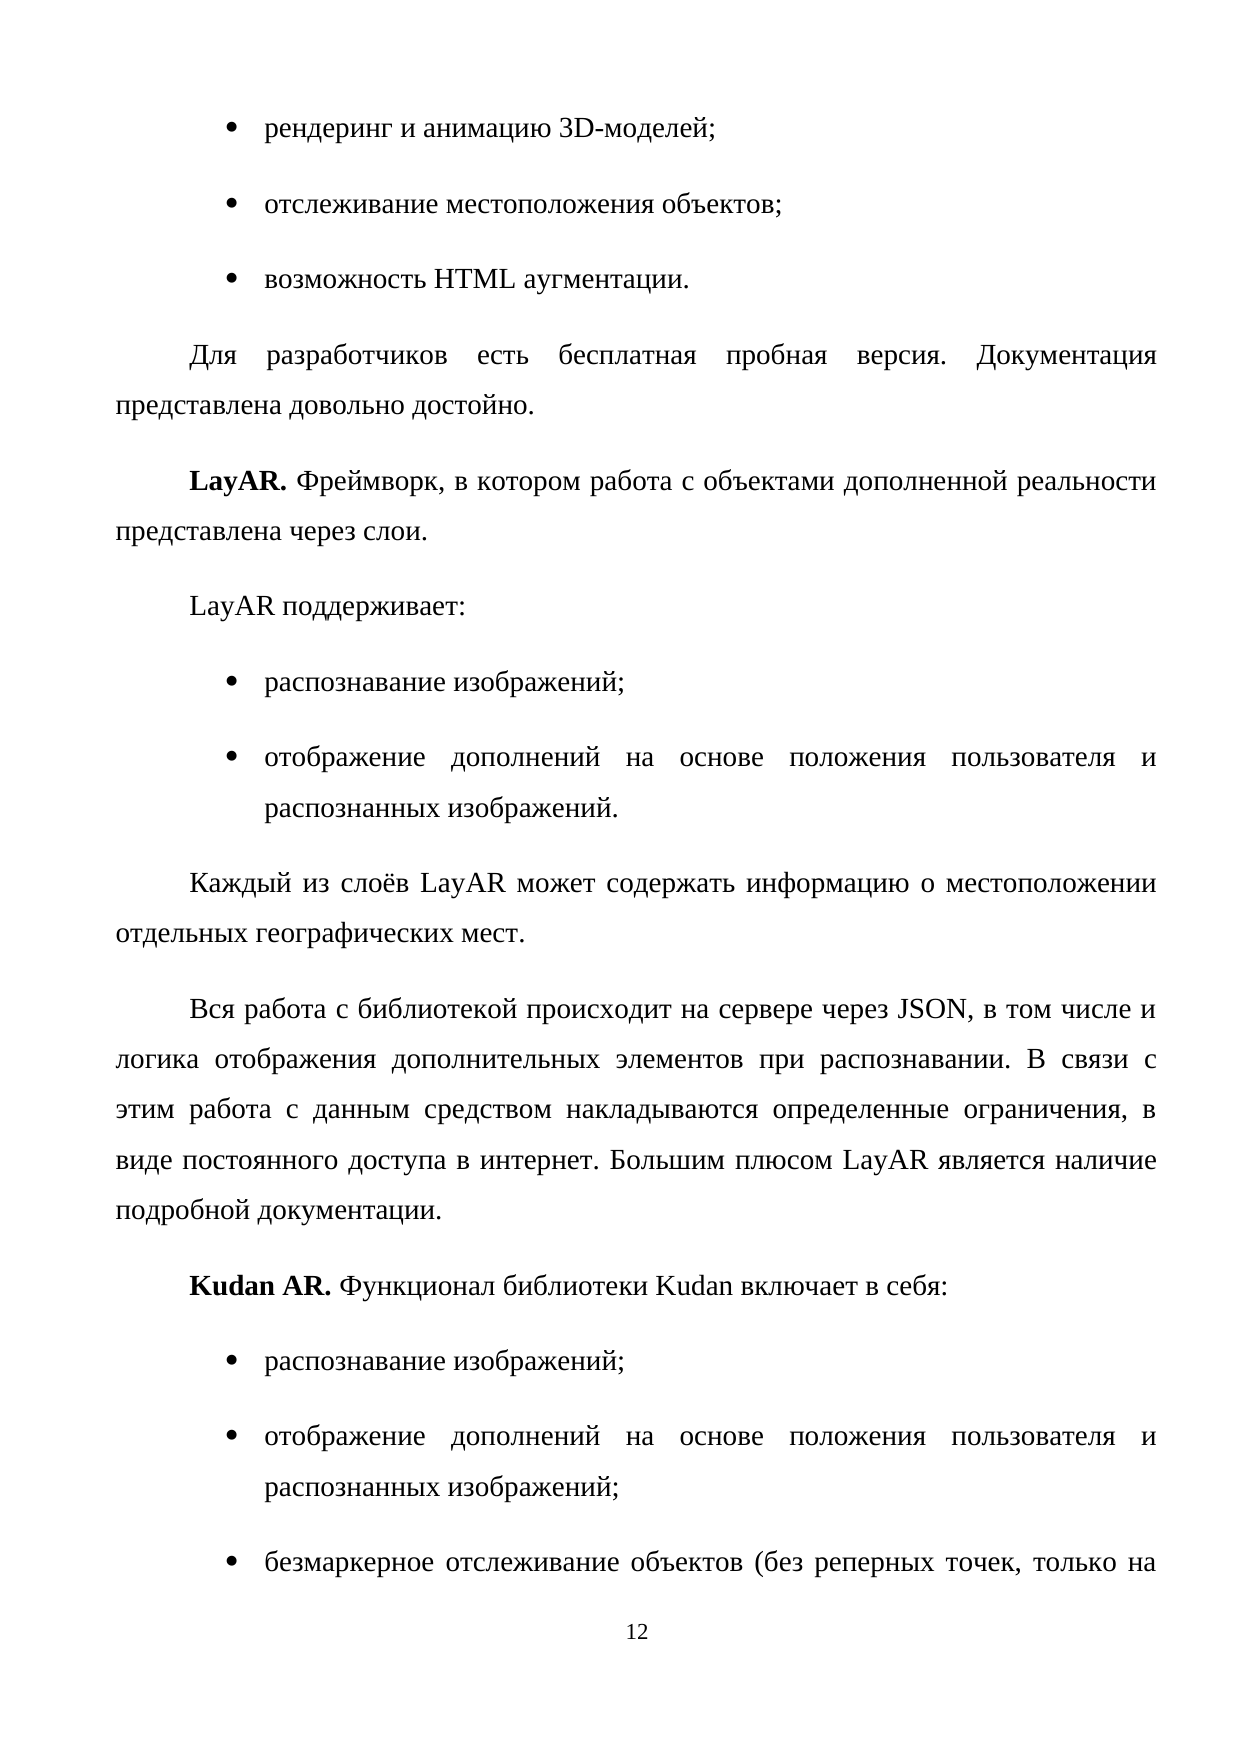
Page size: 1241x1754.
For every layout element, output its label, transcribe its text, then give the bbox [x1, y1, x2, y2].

text Kudan AR. Функционал библиотеки Kudan включает в себя: [115, 1268, 1158, 1301]
text Вся работа с библиотекой происходит на сервере через JSON, в том числе и логика отображения дополнительных элементов при распознавании. В связи с этим работа с данным средством накладываются определенные ограничения, в виде постоянного доступа в интернет. Большим плюсом LayAR является наличие подробной документации. [115, 991, 1158, 1226]
list рендеринг и анимацию 3D-моделей; [227, 110, 1158, 144]
list возможность HTML аугментации. [227, 261, 1158, 295]
text Каждый из слоёв LayAR может содержать информацию о местоположении отдельных географических мест. [115, 865, 1158, 949]
list отслеживание местоположения объектов; [227, 186, 1158, 219]
list распознавание изображений; [227, 1343, 1158, 1377]
list отображение дополнений на основе положения пользователя и распознанных изображений; [227, 1418, 1158, 1502]
text LayAR поддерживает: [115, 588, 1158, 622]
text Для разработчиков есть бесплатная пробная версия. Документация представлена довольно достойно. [115, 337, 1158, 421]
list распознавание изображений; [227, 664, 1158, 697]
list отображение дополнений на основе положения пользователя и распознанных изображений. [227, 739, 1158, 823]
text LayAR. Фреймворк, в котором работа с объектами дополненной реальности представлена через слои. [115, 463, 1158, 547]
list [227, 1544, 1158, 1578]
